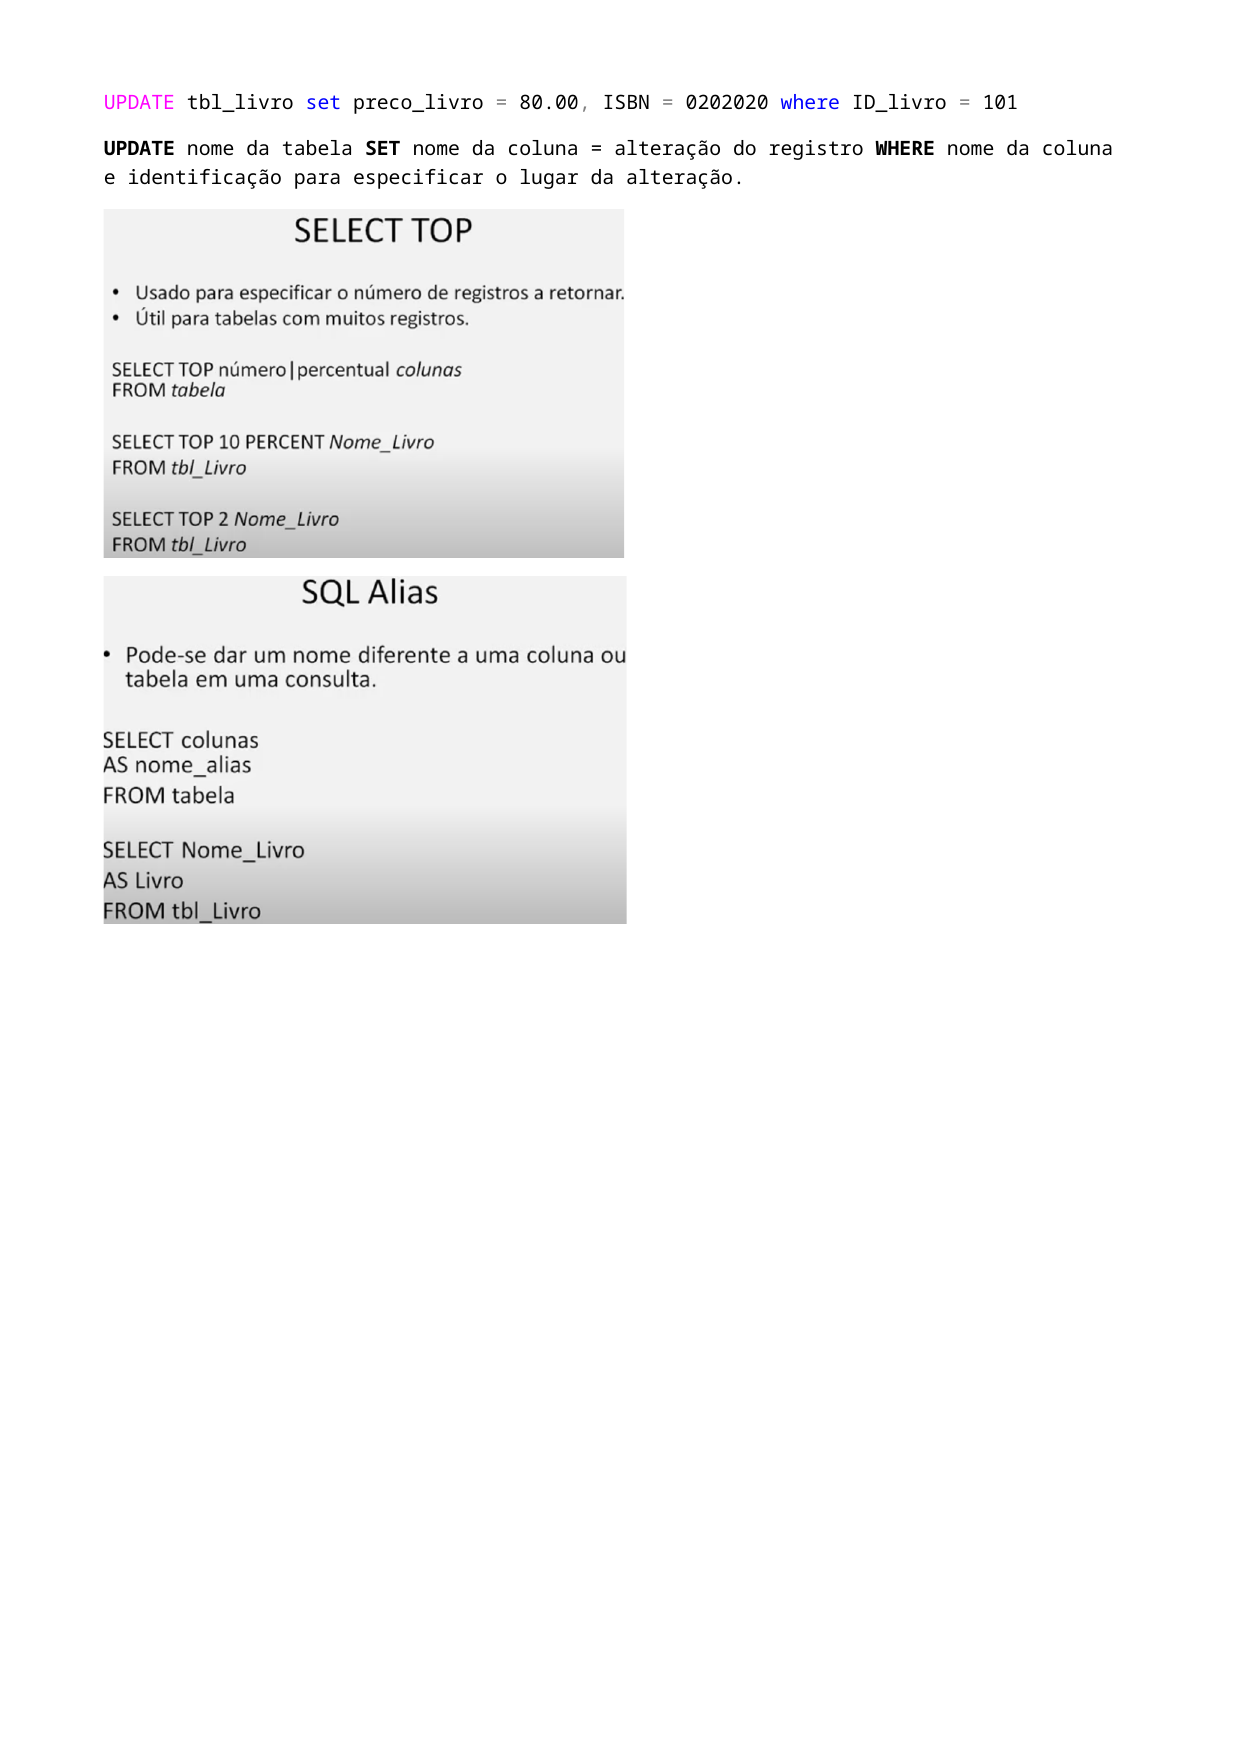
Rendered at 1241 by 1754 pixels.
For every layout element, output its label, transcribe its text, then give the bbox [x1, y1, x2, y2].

picture [103, 576, 627, 924]
picture [103, 209, 625, 558]
text UPDATE nome da tabela SET nome da coluna = alteração do registro WHERE nome da coluna e identificação para especificar o lugar da alteração. [103, 134, 1122, 190]
text UPDATE tbl_livro set preco_livro = 80.00, ISBN = 0202020 where ID_livro = 101 [103, 89, 1122, 116]
